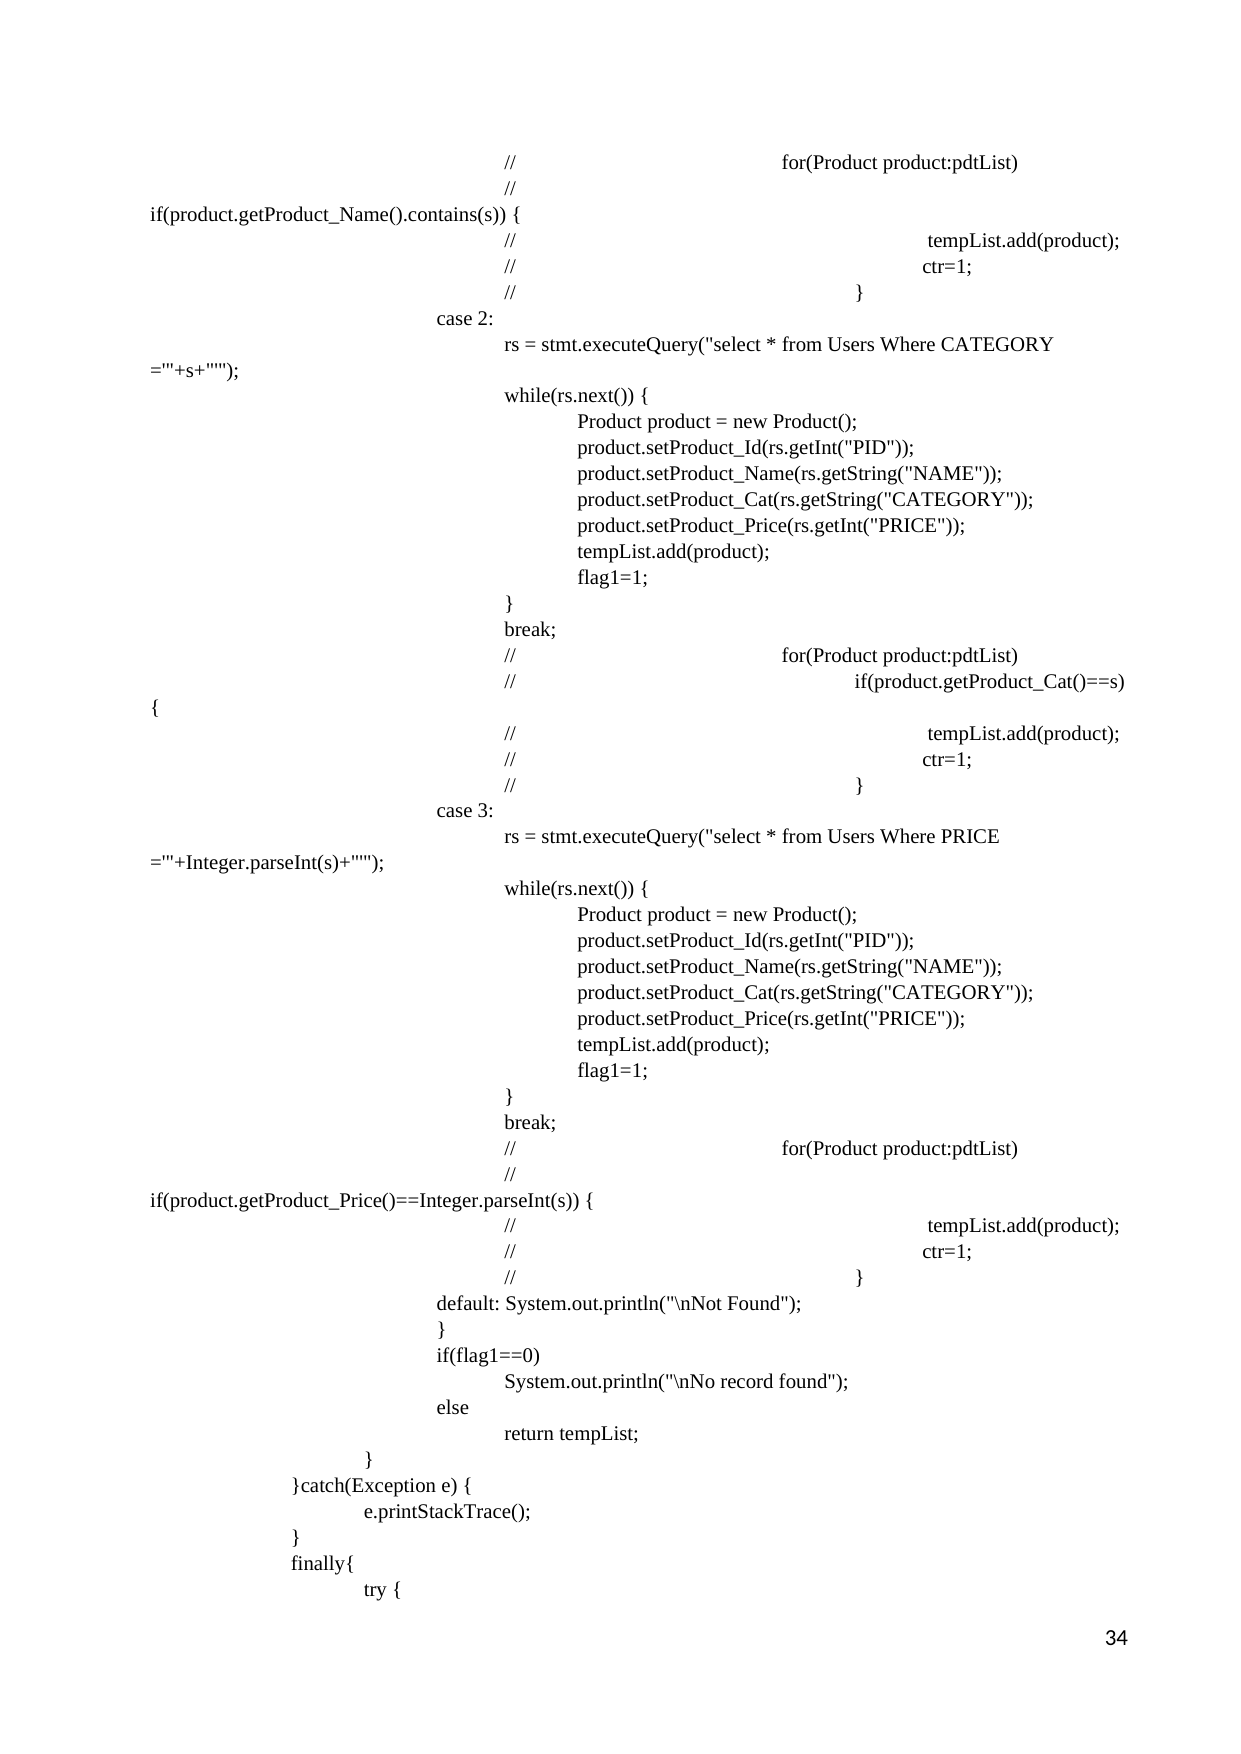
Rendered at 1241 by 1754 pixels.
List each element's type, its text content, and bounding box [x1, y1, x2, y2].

list product.setProduct_Id(rs.getInt("PID")); [150, 928, 1128, 952]
list flag1=1; [150, 565, 1128, 589]
list // } [150, 1265, 1128, 1289]
list break; [150, 617, 1128, 641]
list // for(Product product:pdtList) [150, 1136, 1128, 1160]
list product.setProduct_Name(rs.getString("NAME")); [150, 461, 1128, 485]
list default: System.out.println("\nNot Found"); [150, 1291, 1128, 1315]
list } [150, 591, 1128, 615]
list product.setProduct_Price(rs.getInt("PRICE")); [150, 1006, 1128, 1030]
list product.setProduct_Id(rs.getInt("PID")); [150, 435, 1128, 459]
list rs = stmt.executeQuery("select * from Users Where PRICE ='"+Integer.parseInt(s)+"'"); [150, 824, 1128, 874]
list while(rs.next()) { [150, 383, 1128, 407]
list }catch(Exception e) { [150, 1473, 1128, 1497]
list // tempList.add(product); [150, 721, 1128, 745]
list } [150, 1084, 1128, 1108]
list finally{ [150, 1551, 1128, 1575]
list Product product = new Product(); [150, 409, 1128, 433]
list // tempList.add(product); [150, 1213, 1128, 1237]
list // if(product.getProduct_Name().contains(s)) { [150, 176, 1128, 226]
list while(rs.next()) { [150, 876, 1128, 900]
list // } [150, 772, 1128, 797]
list } [150, 1447, 1128, 1471]
list flag1=1; [150, 1058, 1128, 1082]
list // ctr=1; [150, 747, 1128, 771]
list tempList.add(product); [150, 539, 1128, 563]
list product.setProduct_Name(rs.getString("NAME")); [150, 954, 1128, 978]
list rs = stmt.executeQuery("select * from Users Where CATEGORY ='"+s+"'"); [150, 332, 1128, 382]
list // if(product.getProduct_Cat()==s) { [150, 669, 1128, 719]
list Product product = new Product(); [150, 902, 1128, 926]
list } [150, 1317, 1128, 1341]
list case 3: [150, 798, 1128, 822]
list // ctr=1; [150, 254, 1128, 278]
list // } [150, 280, 1128, 304]
list e.printStackTrace(); [150, 1499, 1128, 1523]
list product.setProduct_Price(rs.getInt("PRICE")); [150, 513, 1128, 537]
list // for(Product product:pdtList) [150, 150, 1128, 174]
list product.setProduct_Cat(rs.getString("CATEGORY")); [150, 487, 1128, 511]
list // if(product.getProduct_Price()==Integer.parseInt(s)) { [150, 1162, 1128, 1212]
list return tempList; [150, 1421, 1128, 1445]
list product.setProduct_Cat(rs.getString("CATEGORY")); [150, 980, 1128, 1004]
list } [150, 1525, 1128, 1549]
list else [150, 1395, 1128, 1419]
list // ctr=1; [150, 1239, 1128, 1263]
list tempList.add(product); [150, 1032, 1128, 1056]
list case 2: [150, 306, 1128, 330]
list break; [150, 1110, 1128, 1134]
list // for(Product product:pdtList) [150, 643, 1128, 667]
list try { [150, 1577, 1128, 1601]
list if(flag1==0) [150, 1343, 1128, 1367]
list // tempList.add(product); [150, 228, 1128, 252]
list System.out.println("\nNo record found"); [150, 1369, 1128, 1393]
